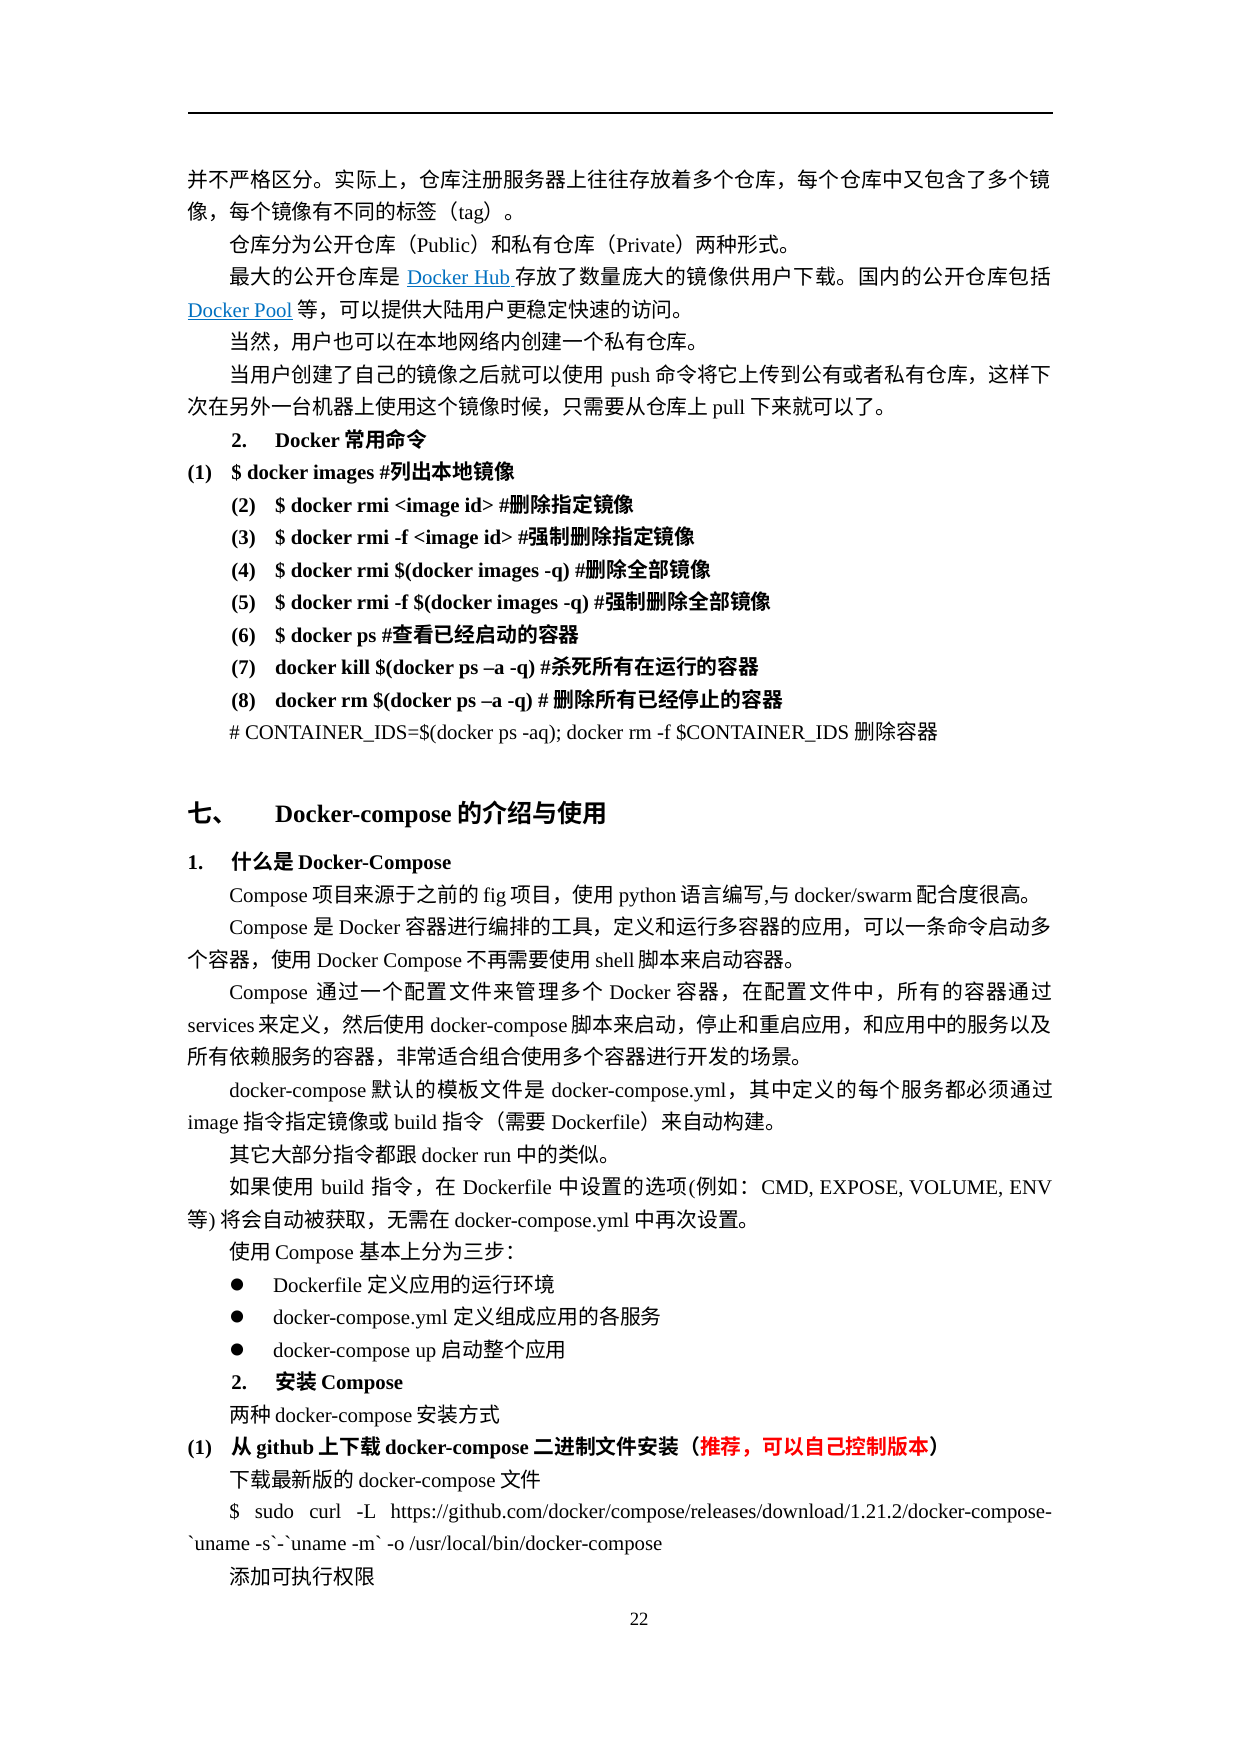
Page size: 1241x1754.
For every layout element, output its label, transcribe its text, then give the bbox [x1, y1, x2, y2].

text 其它大部分指令都跟 docker run 中的类似。 [187, 1137, 1053, 1169]
text 下载最新版的docker-compose文件 [187, 1462, 1053, 1494]
text $ sudo curl -L https://github.com/docker/compose/releases/download/1.21.2/docker-compose-`uname -s`-`uname -m` -o /usr/local/bin/docker-compose [187, 1494, 1053, 1559]
subtitle 安装Compose [231, 1364, 1053, 1397]
text 当然，用户也可以在本地网络内创建一个私有仓库。 [187, 324, 1053, 357]
list docker-compose up 启动整个应用 [229, 1332, 1053, 1364]
subtitle Docker-compose的介绍与使用 [187, 779, 1053, 844]
subtitle $ docker rmi $(docker images -q) #删除全部镜像 [231, 552, 1053, 584]
subtitle docker kill $(docker ps –a -q) #杀死所有在运行的容器 [231, 649, 1053, 682]
subtitle $ docker rmi -f <image id> #强制删除指定镜像 [231, 519, 1053, 552]
subtitle docker rm $(docker ps –a -q) # 删除所有已经停止的容器 [231, 682, 1053, 714]
text 使用Compose 基本上分为三步： [187, 1234, 1053, 1267]
list Dockerfile 定义应用的运行环境 [229, 1267, 1053, 1299]
text Compose项目来源于之前的fig项目，使用python语言编写,与docker/swarm配合度很高。 [187, 877, 1053, 909]
text 仓库分为公开仓库（Public）和私有仓库（Private）两种形式。 [187, 227, 1053, 259]
text 如果使用 build 指令，在 Dockerfile 中设置的选项(例如：CMD, EXPOSE, VOLUME, ENV 等) 将会自动被获取，无需在 docker-compose.yml 中再次设置。 [187, 1169, 1053, 1234]
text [187, 162, 1053, 227]
subtitle 从github上下载docker-compose二进制文件安装（推荐，可以自己控制版本） [187, 1429, 1053, 1462]
subtitle $ docker rmi -f $(docker images -q) #强制删除全部镜像 [231, 584, 1053, 617]
text docker-compose默认的模板文件是 docker-compose.yml，其中定义的每个服务都必须通过 image 指令指定镜像或 build 指令（需要 Dockerfile）来自动构建。 [187, 1072, 1053, 1137]
text 最大的公开仓库是 Docker Hub存放了数量庞大的镜像供用户下载。国内的公开仓库包括Docker Pool 等，可以提供大陆用户更稳定快速的访问。 [187, 259, 1053, 324]
text Compose 是 Docker 容器进行编排的工具，定义和运行多容器的应用，可以一条命令启动多个容器，使用Docker Compose不再需要使用shell脚本来启动容器。 [187, 909, 1053, 974]
text # CONTAINER_IDS=$(docker ps -aq); docker rm -f $CONTAINER_IDS 删除容器 [187, 714, 1053, 747]
subtitle $ docker rmi <image id> #删除指定镜像 [231, 487, 1053, 519]
subtitle $ docker ps #查看已经启动的容器 [231, 617, 1053, 649]
text Compose 通过一个配置文件来管理多个Docker容器，在配置文件中，所有的容器通过services来定义，然后使用docker-compose脚本来启动，停止和重启应用，和应用中的服务以及所有依赖服务的容器，非常适合组合使用多个容器进行开发的场景。 [187, 974, 1053, 1072]
text 添加可执行权限 [187, 1559, 1053, 1592]
subtitle Docker常用命令 [231, 422, 1053, 454]
text 当用户创建了自己的镜像之后就可以使用 push 命令将它上传到公有或者私有仓库，这样下次在另外一台机器上使用这个镜像时候，只需要从仓库上pull 下来就可以了。 [187, 357, 1053, 422]
text 两种docker-compose安装方式 [187, 1397, 1053, 1429]
subtitle $ docker images #列出本地镜像 [187, 454, 1053, 487]
list docker-compose.yml 定义组成应用的各服务 [229, 1299, 1053, 1332]
subtitle 什么是Docker-Compose [187, 844, 1053, 877]
